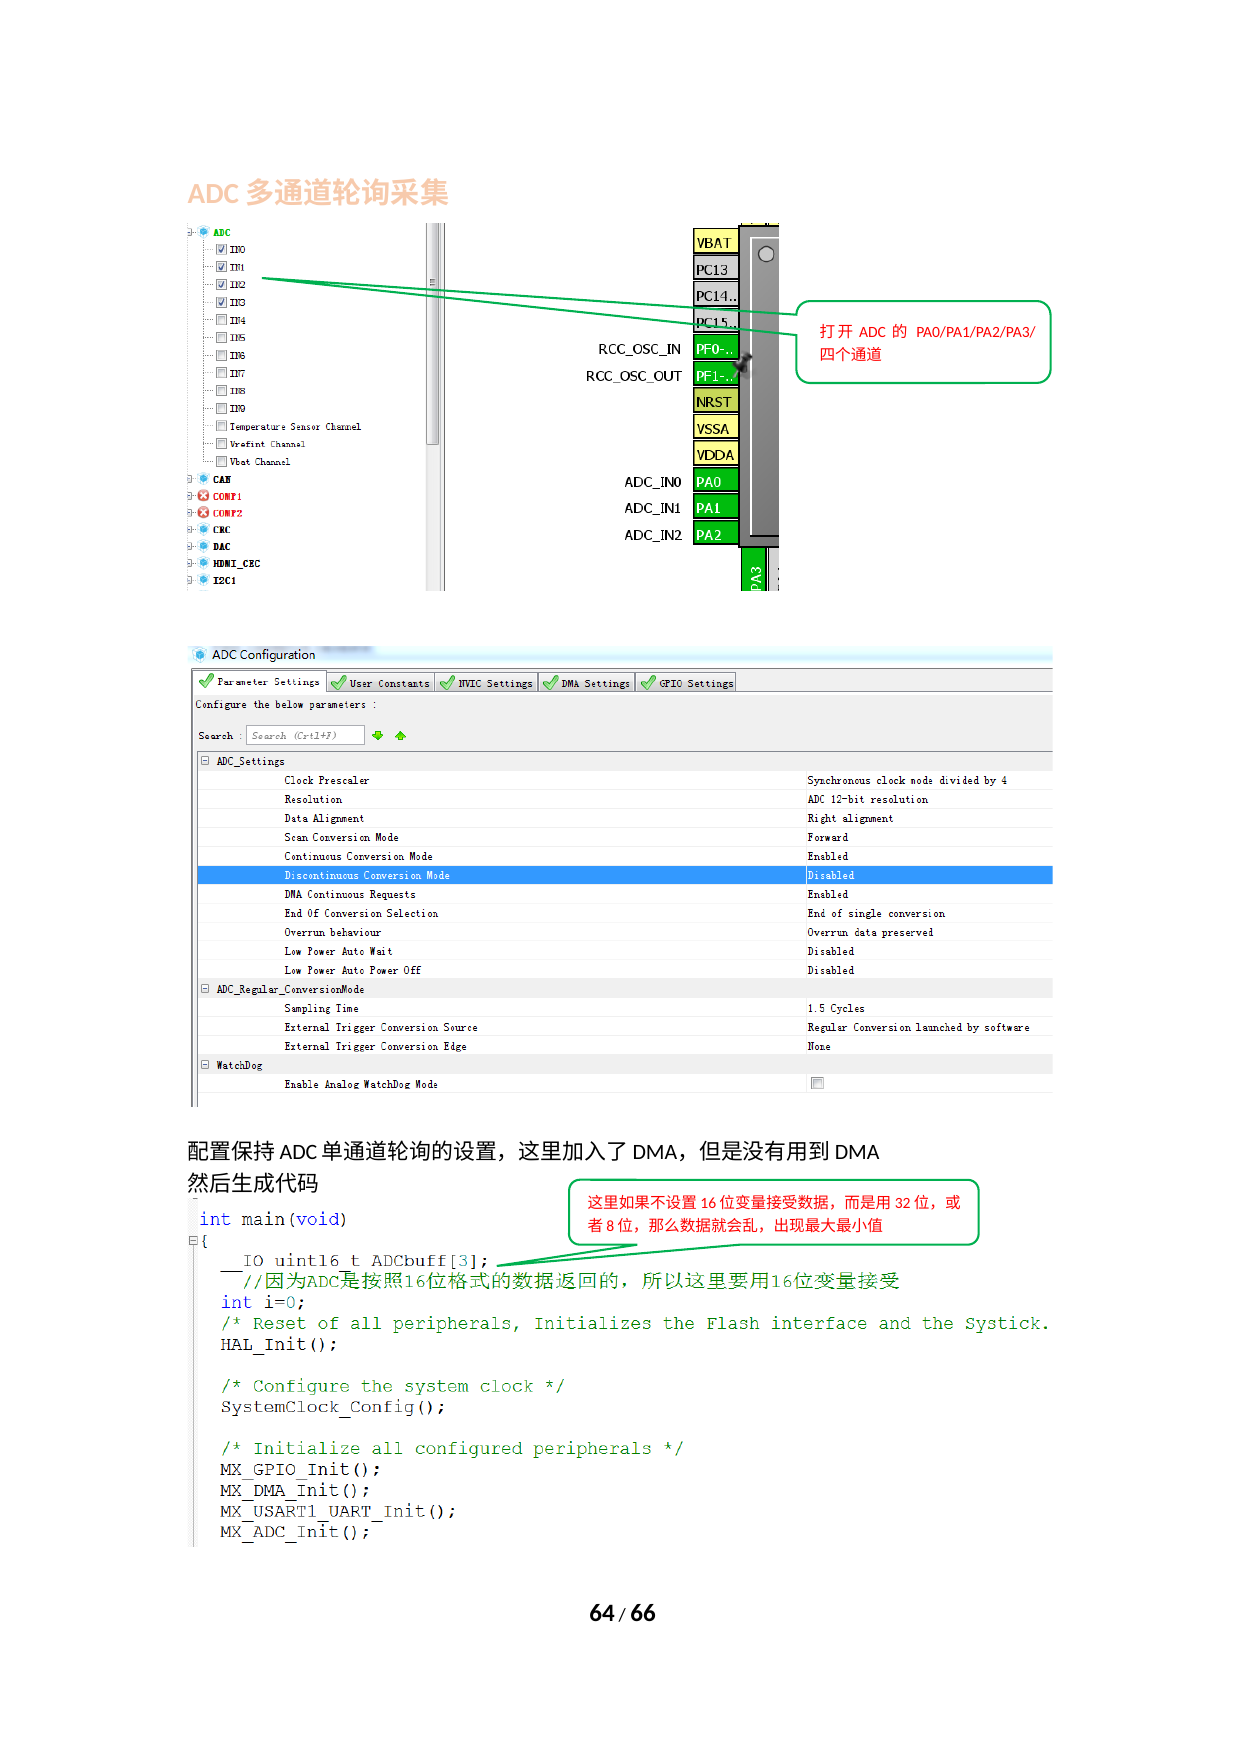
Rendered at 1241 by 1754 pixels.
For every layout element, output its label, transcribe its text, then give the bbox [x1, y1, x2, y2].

picture [557, 1198, 977, 1259]
picture [366, 287, 779, 332]
picture [187, 1198, 1053, 1547]
text 配置保持ADC单通道轮询的设置，这里加入了DMA，但是没有用到DMA [187, 1133, 1053, 1166]
picture [187, 646, 1053, 1107]
text ADC多通道轮询采集 [187, 158, 1053, 223]
picture [187, 223, 779, 591]
text 然后生成代码 [187, 1166, 1053, 1198]
